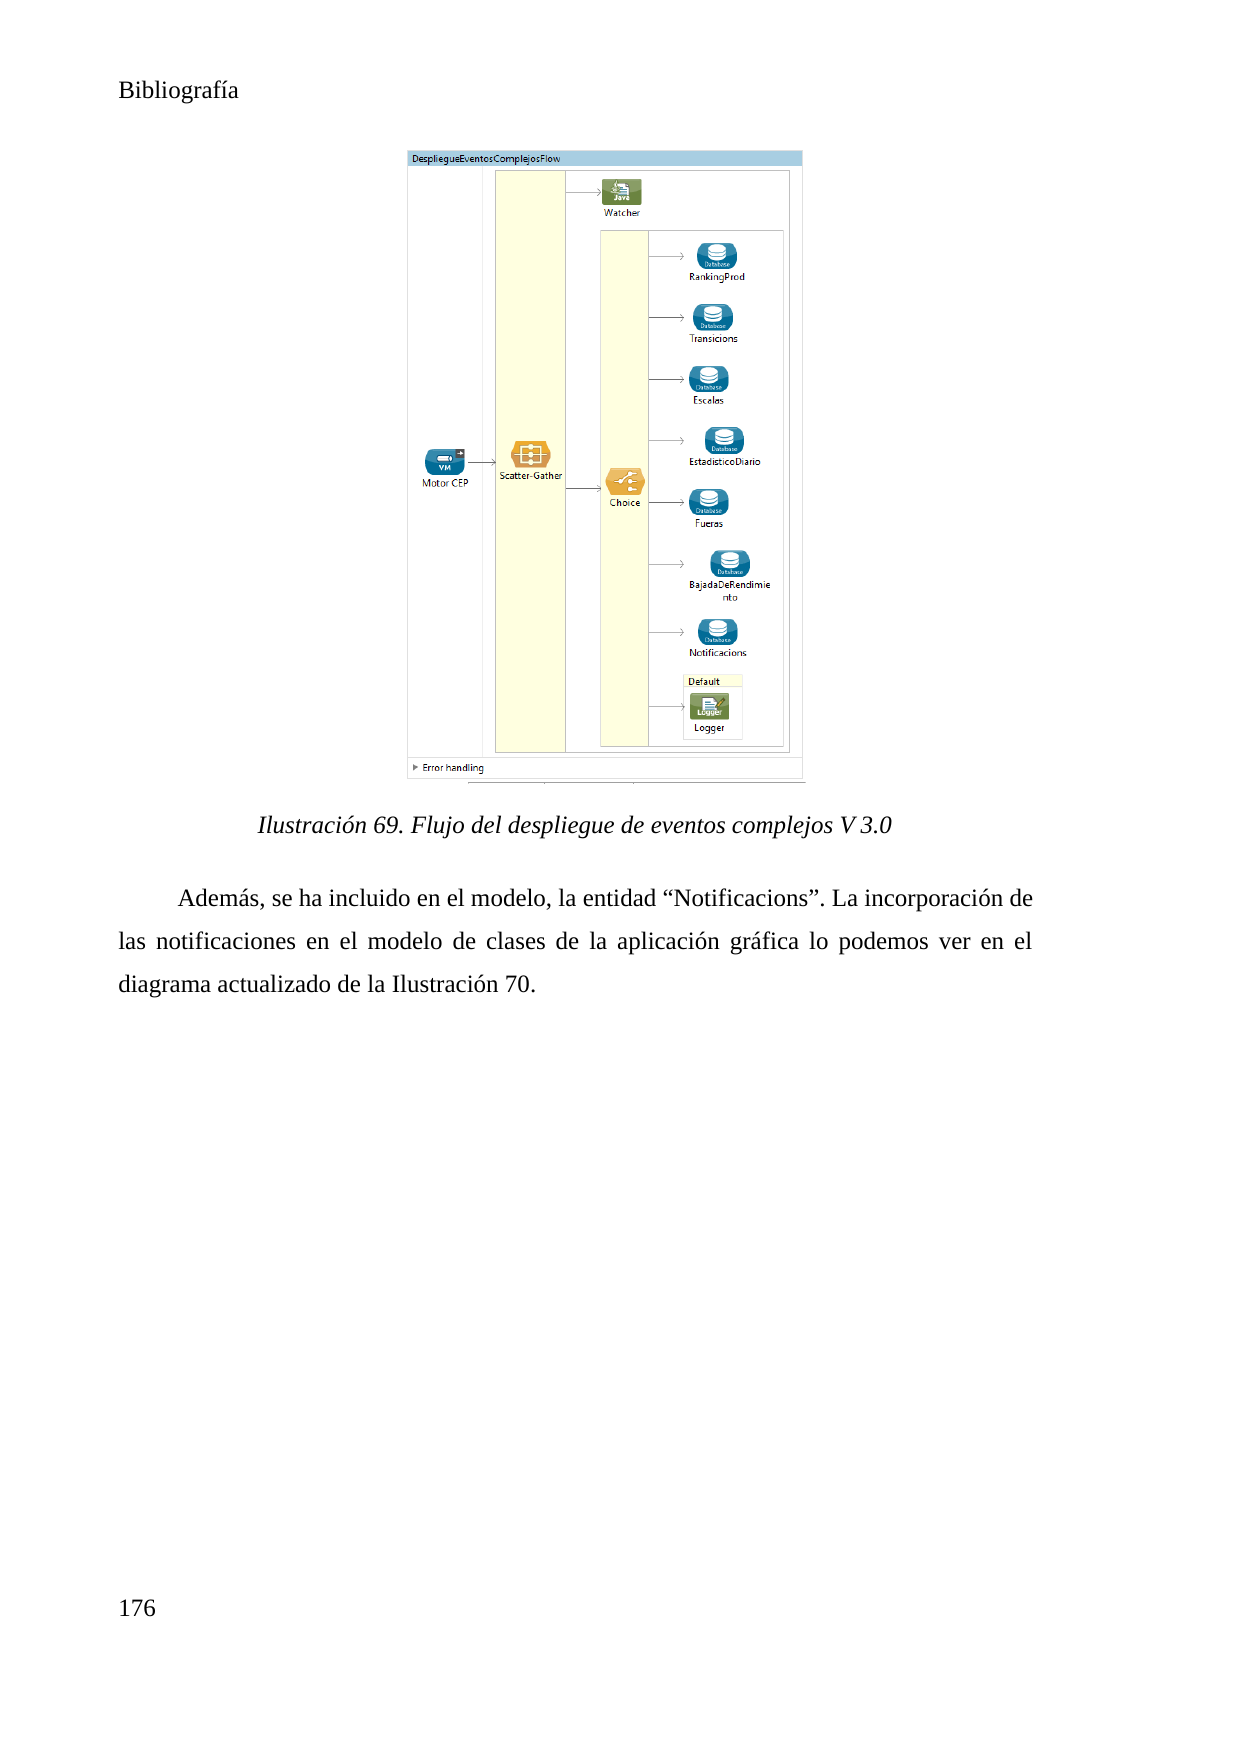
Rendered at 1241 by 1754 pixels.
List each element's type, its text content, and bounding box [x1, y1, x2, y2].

picture [405, 147, 806, 784]
text Ilustración 69. Flujo del despliegue de eventos complejos V 3.0 [118, 810, 1033, 839]
text Además, se ha incluido en el modelo, la entidad “Notificacions”. La incorporación de las notificaciones en el modelo de clases de la aplicación gráfica lo podemos ver en el diagrama actualizado de la Ilustración 70. [118, 883, 1033, 998]
